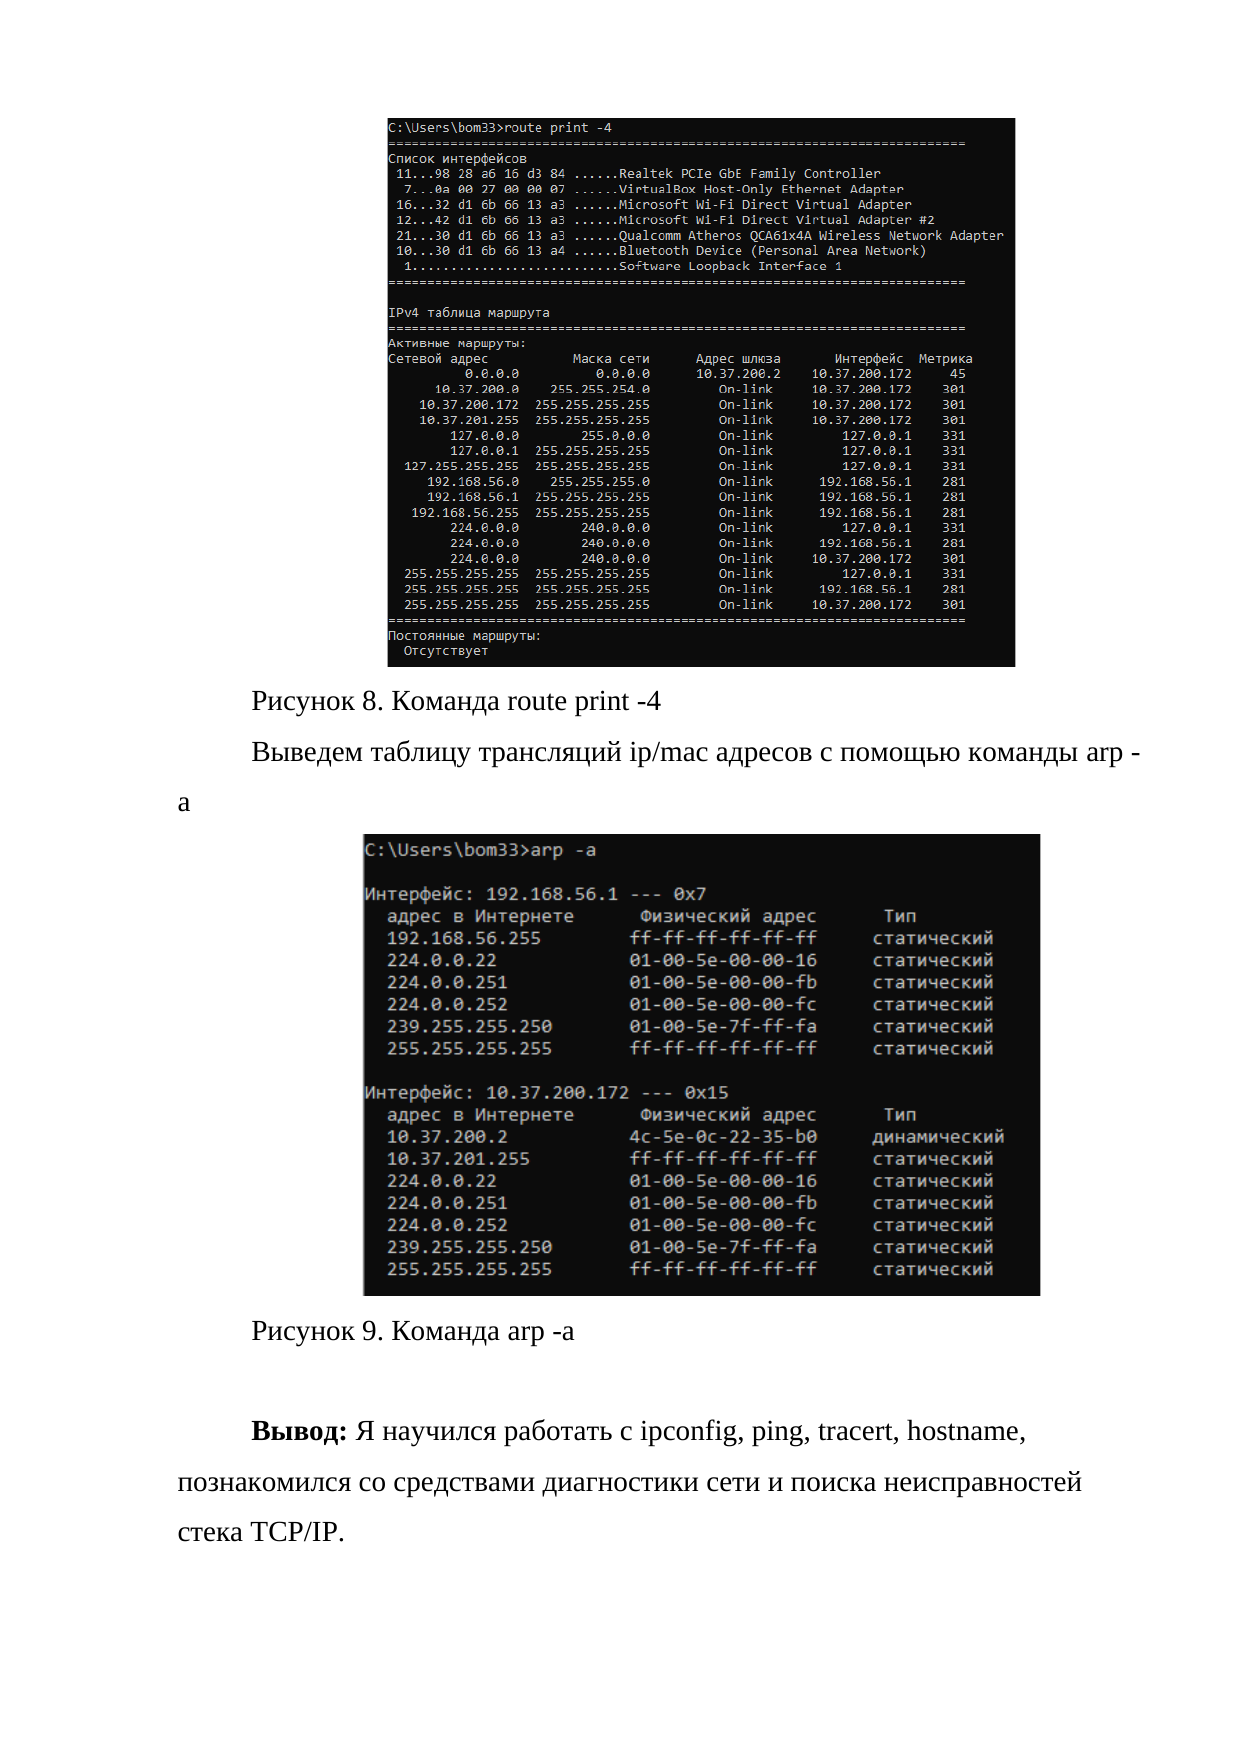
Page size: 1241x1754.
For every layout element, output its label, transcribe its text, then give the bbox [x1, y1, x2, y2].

text Выведем таблицу трансляций ip/mac адресов с помощью команды arp -a [177, 734, 1152, 817]
picture [387, 118, 1016, 667]
text Рисунок 8. Команда route print -4 [177, 683, 1152, 717]
picture [362, 834, 1041, 1296]
text Вывод: Я научился работать с ipconfig, ping, tracert, hostname, познакомился со средствами диагностики сети и поиска неисправностей стека TCP/IP. [177, 1413, 1152, 1548]
text Рисунок 9. Команда arp -a [177, 1313, 1152, 1346]
